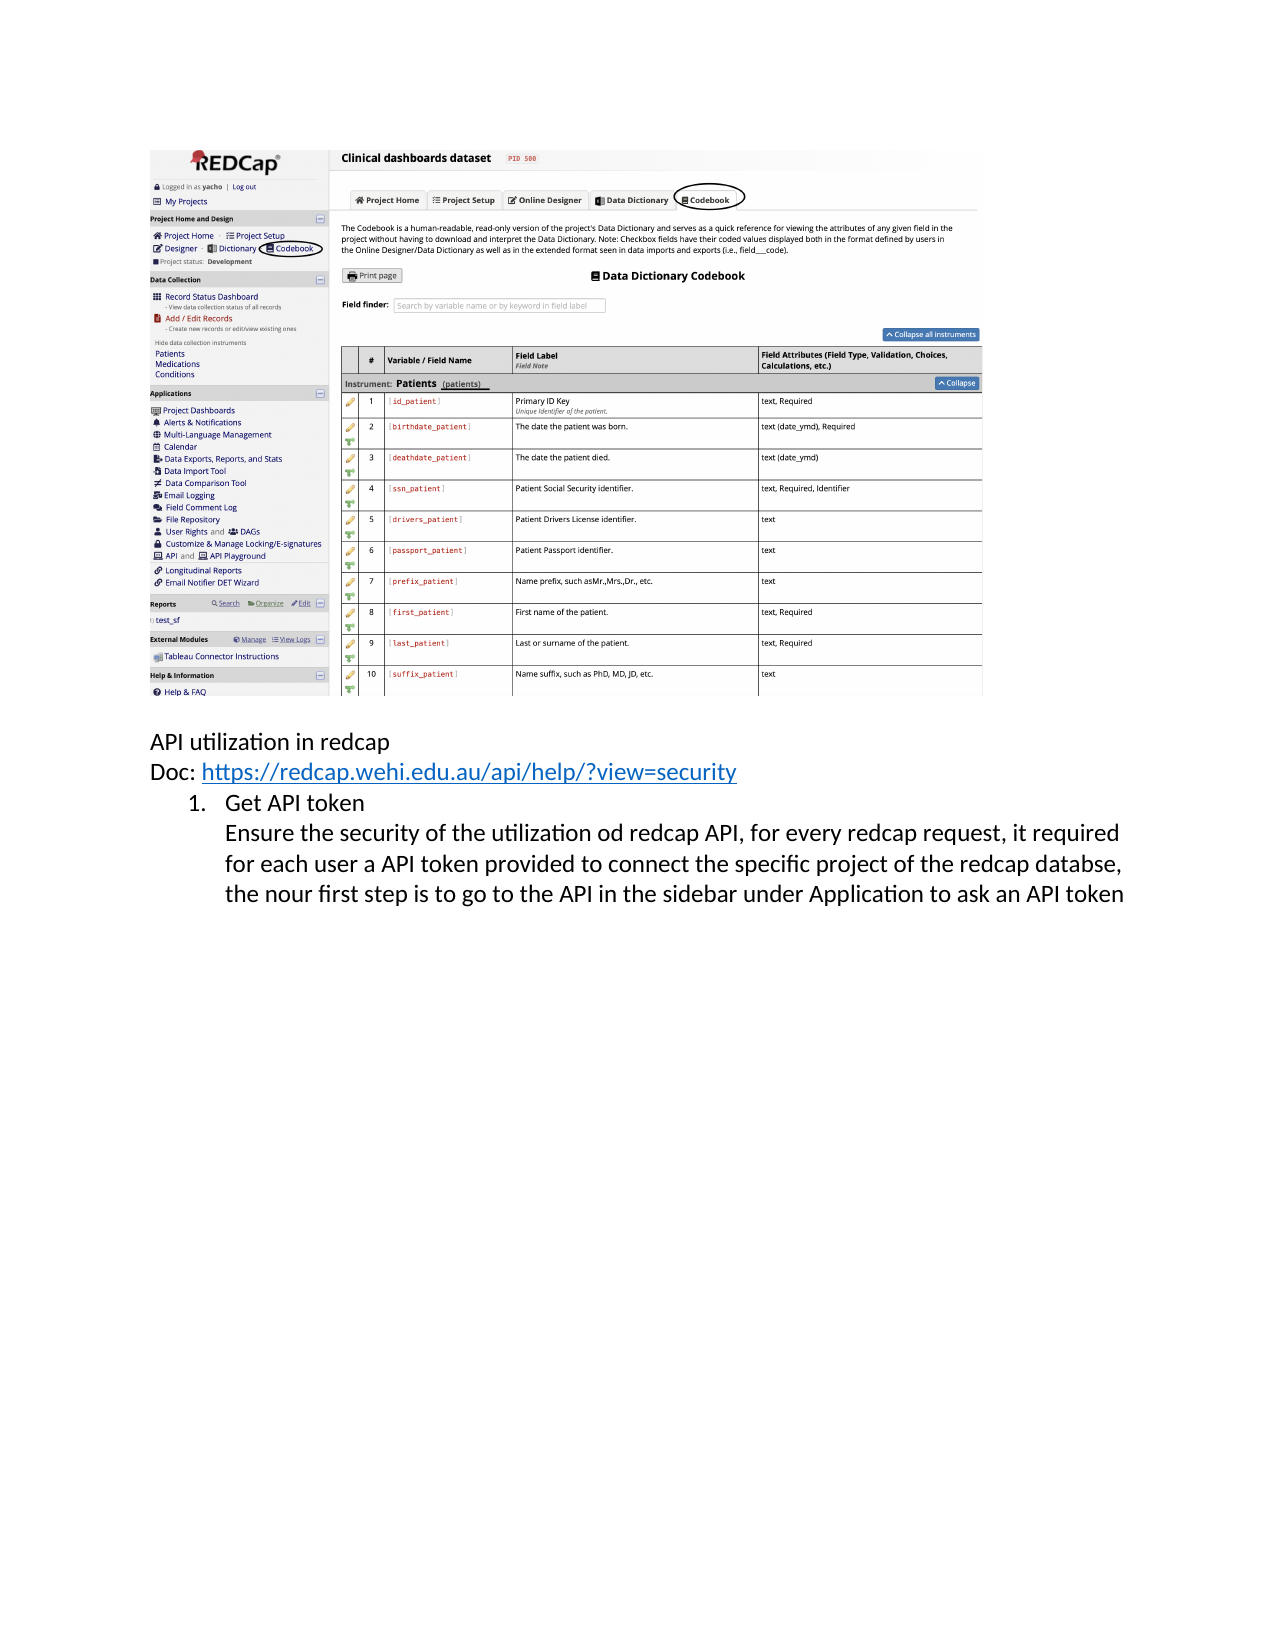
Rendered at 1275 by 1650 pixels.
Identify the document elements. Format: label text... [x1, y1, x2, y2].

text Doc: https://redcap.wehi.edu.au/api/help/?view=security [150, 757, 1125, 787]
list Get API token [187, 787, 1125, 818]
picture [150, 150, 983, 696]
text API utilization in redcap [150, 726, 1125, 757]
list Ensure the security of the utilization od redcap API, for every redcap request, it required for each user a API token provided to connect the specific project of the redcap databse, the nour first step is to go to the API in the sidebar under Application to ask an API token generated. [225, 818, 1125, 909]
